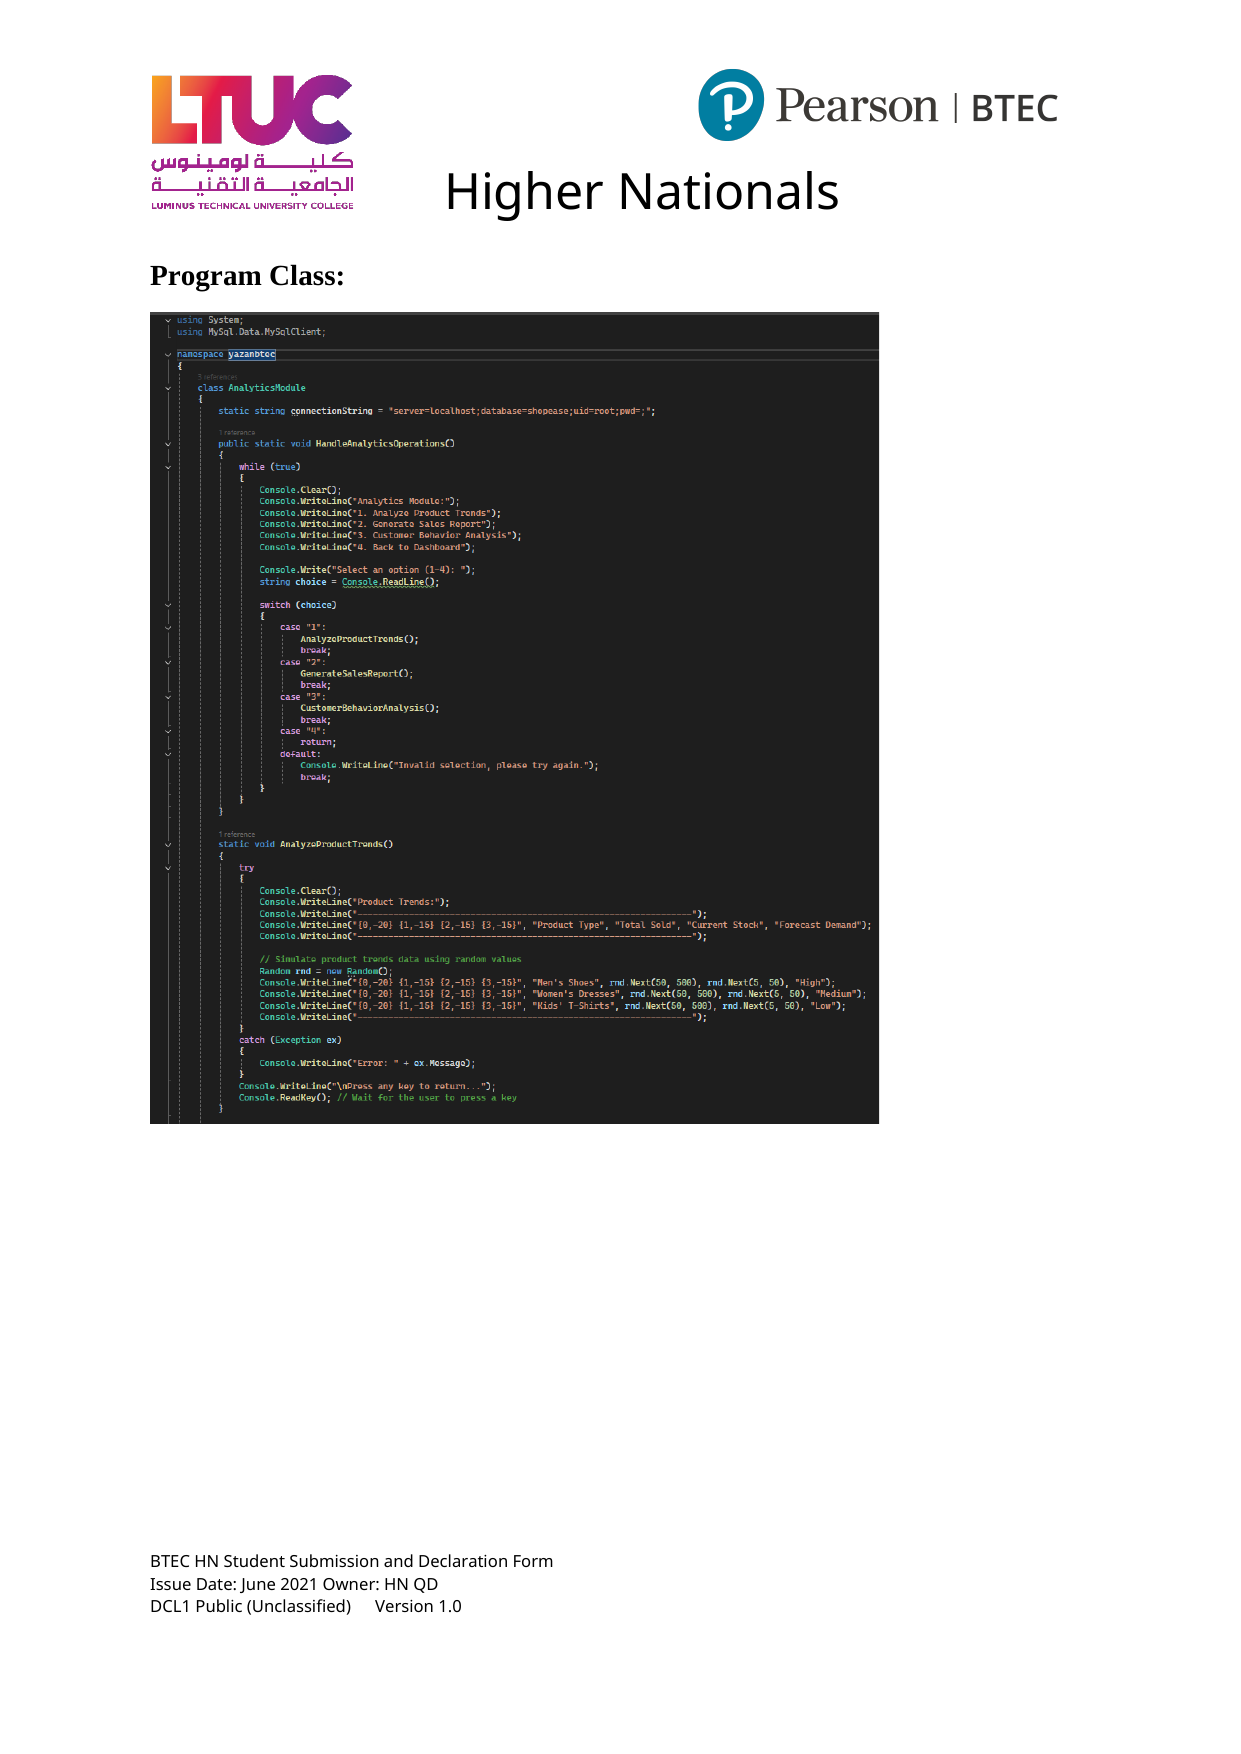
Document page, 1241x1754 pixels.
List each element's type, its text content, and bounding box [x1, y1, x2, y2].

picture [150, 312, 880, 1124]
picture [690, 61, 1069, 146]
text Program Class: [150, 258, 1090, 292]
picture [150, 73, 354, 210]
